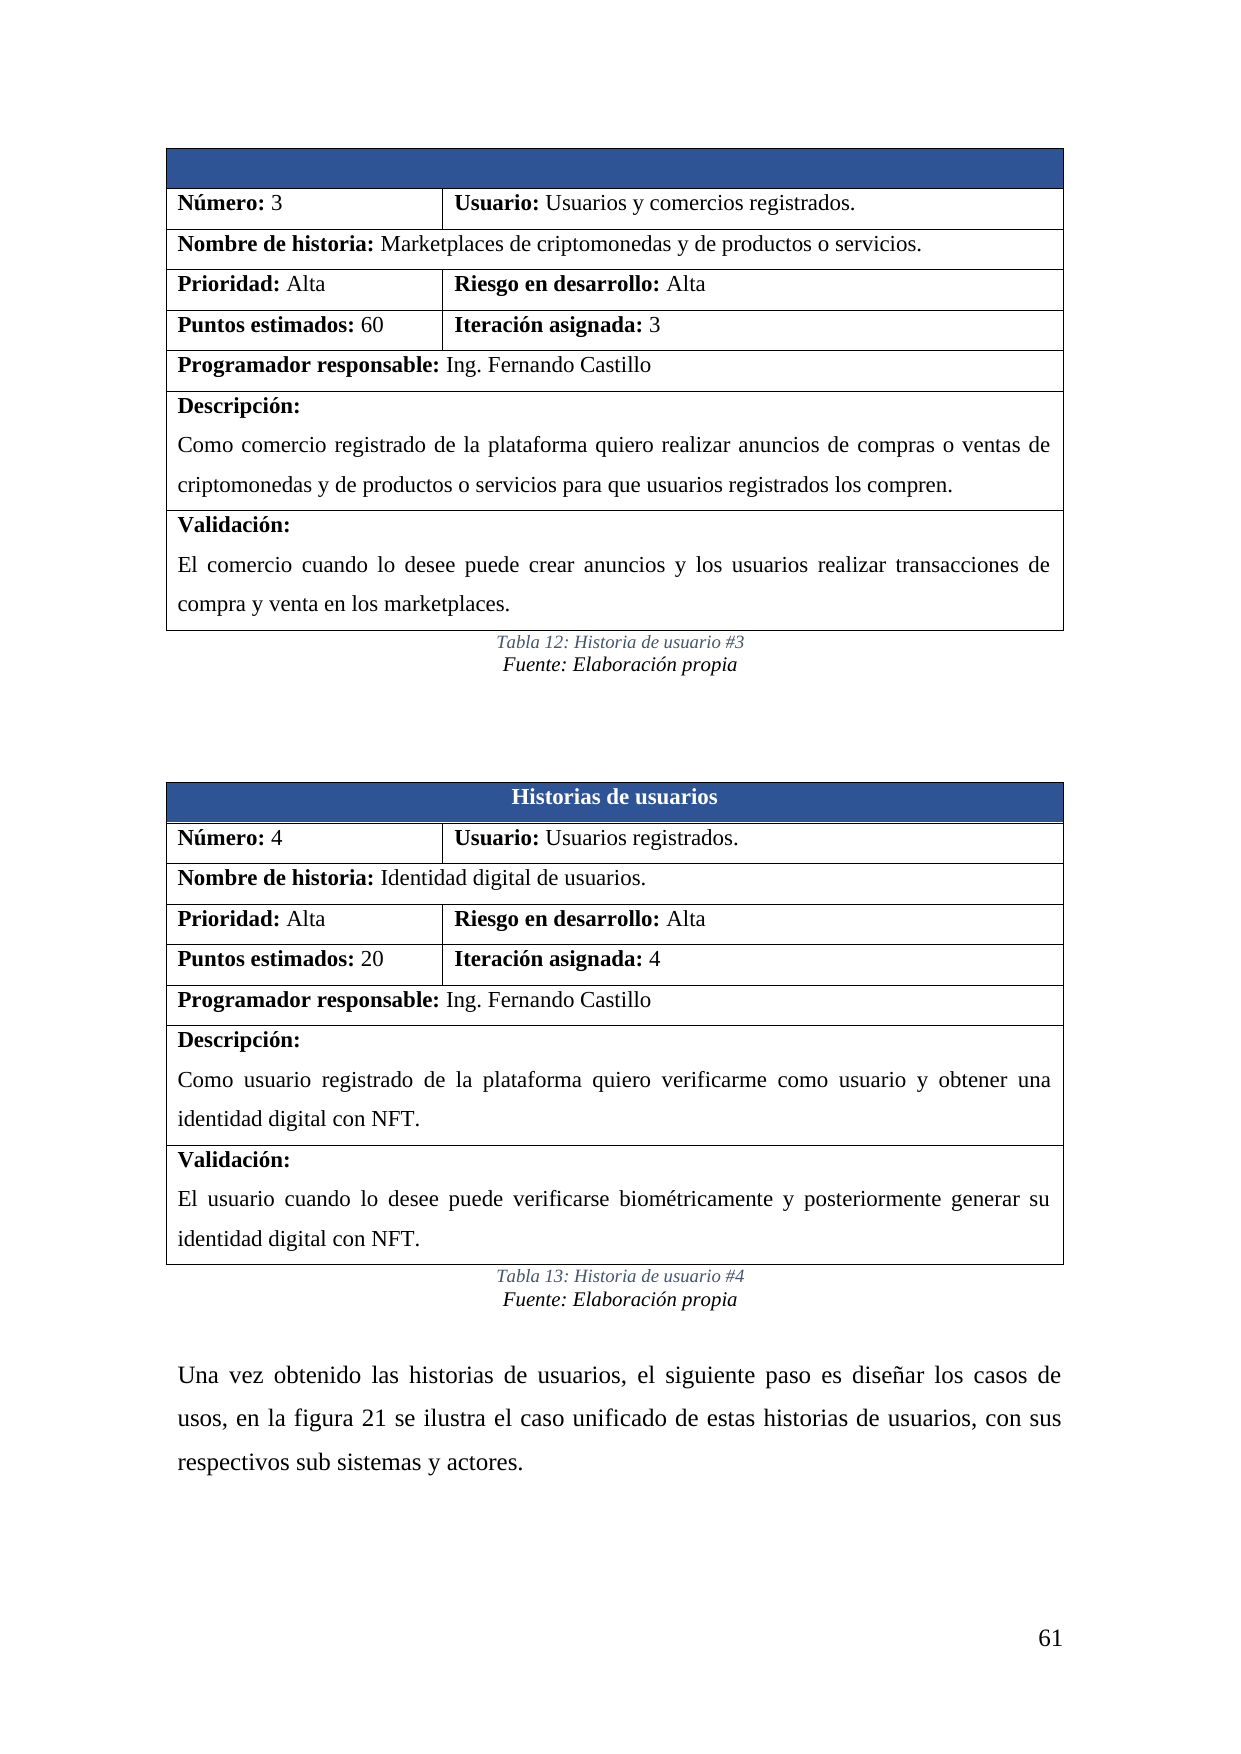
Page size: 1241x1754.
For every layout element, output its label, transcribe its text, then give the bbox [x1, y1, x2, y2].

table_cell Descripción: Como usuario registrado de la plataforma quiero verificarme como usuario y obtener una identidad digital con NFT. [167, 1026, 1063, 1144]
table_header Historias de usuarios [167, 783, 1063, 822]
table_cell Validación: El usuario cuando lo desee puede verificarse biométricamente y posteriormente generar su identidad digital con NFT. [167, 1146, 1063, 1264]
text Fuente: Elaboración propia [177, 1287, 1063, 1311]
table_cell Iteración asignada: 4 [443, 945, 1063, 984]
table_cell Prioridad: Alta [167, 270, 442, 310]
table_cell Programador responsable: Ing. Fernando Castillo [167, 986, 1063, 1025]
table_cell Riesgo en desarrollo: Alta [443, 905, 1063, 944]
table_cell Iteración asignada: 3 [443, 311, 1063, 350]
table_cell Riesgo en desarrollo: Alta [443, 270, 1063, 310]
table_cell Número: 4 [167, 824, 442, 863]
text Una vez obtenido las historias de usuarios, el siguiente paso es diseñar los casos de usos, en la figura 21 se ilustra el caso unificado de estas historias de usuarios, con sus respectivos sub sistemas y actores. [177, 1360, 1063, 1475]
text Fuente: Elaboración propia [177, 652, 1063, 676]
table_cell Puntos estimados: 20 [167, 945, 442, 984]
table_cell Nombre de historia: Marketplaces de criptomonedas y de productos o servicios. [167, 230, 1063, 269]
table_cell Prioridad: Alta [167, 905, 442, 944]
text Tabla 12: Historia de usuario #3 [177, 631, 1063, 652]
table_cell Número: 3 [167, 189, 442, 229]
table_cell Nombre de historia: Identidad digital de usuarios. [167, 864, 1063, 903]
table_cell Puntos estimados: 60 [167, 311, 442, 350]
table_cell Validación: El comercio cuando lo desee puede crear anuncios y los usuarios realizar transacciones de compra y venta en los marketplaces. [167, 511, 1063, 630]
table_cell Programador responsable: Ing. Fernando Castillo [167, 351, 1063, 391]
table_cell Usuario: Usuarios registrados. [443, 824, 1063, 863]
text Tabla 13: Historia de usuario #4 [177, 1265, 1063, 1287]
table_cell Descripción: Como comercio registrado de la plataforma quiero realizar anuncios de compras o ventas de criptomonedas y de productos o servicios para que usuarios registrados los compren. [167, 392, 1063, 510]
table_cell Usuario: Usuarios y comercios registrados. [443, 189, 1063, 229]
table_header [167, 149, 1063, 188]
